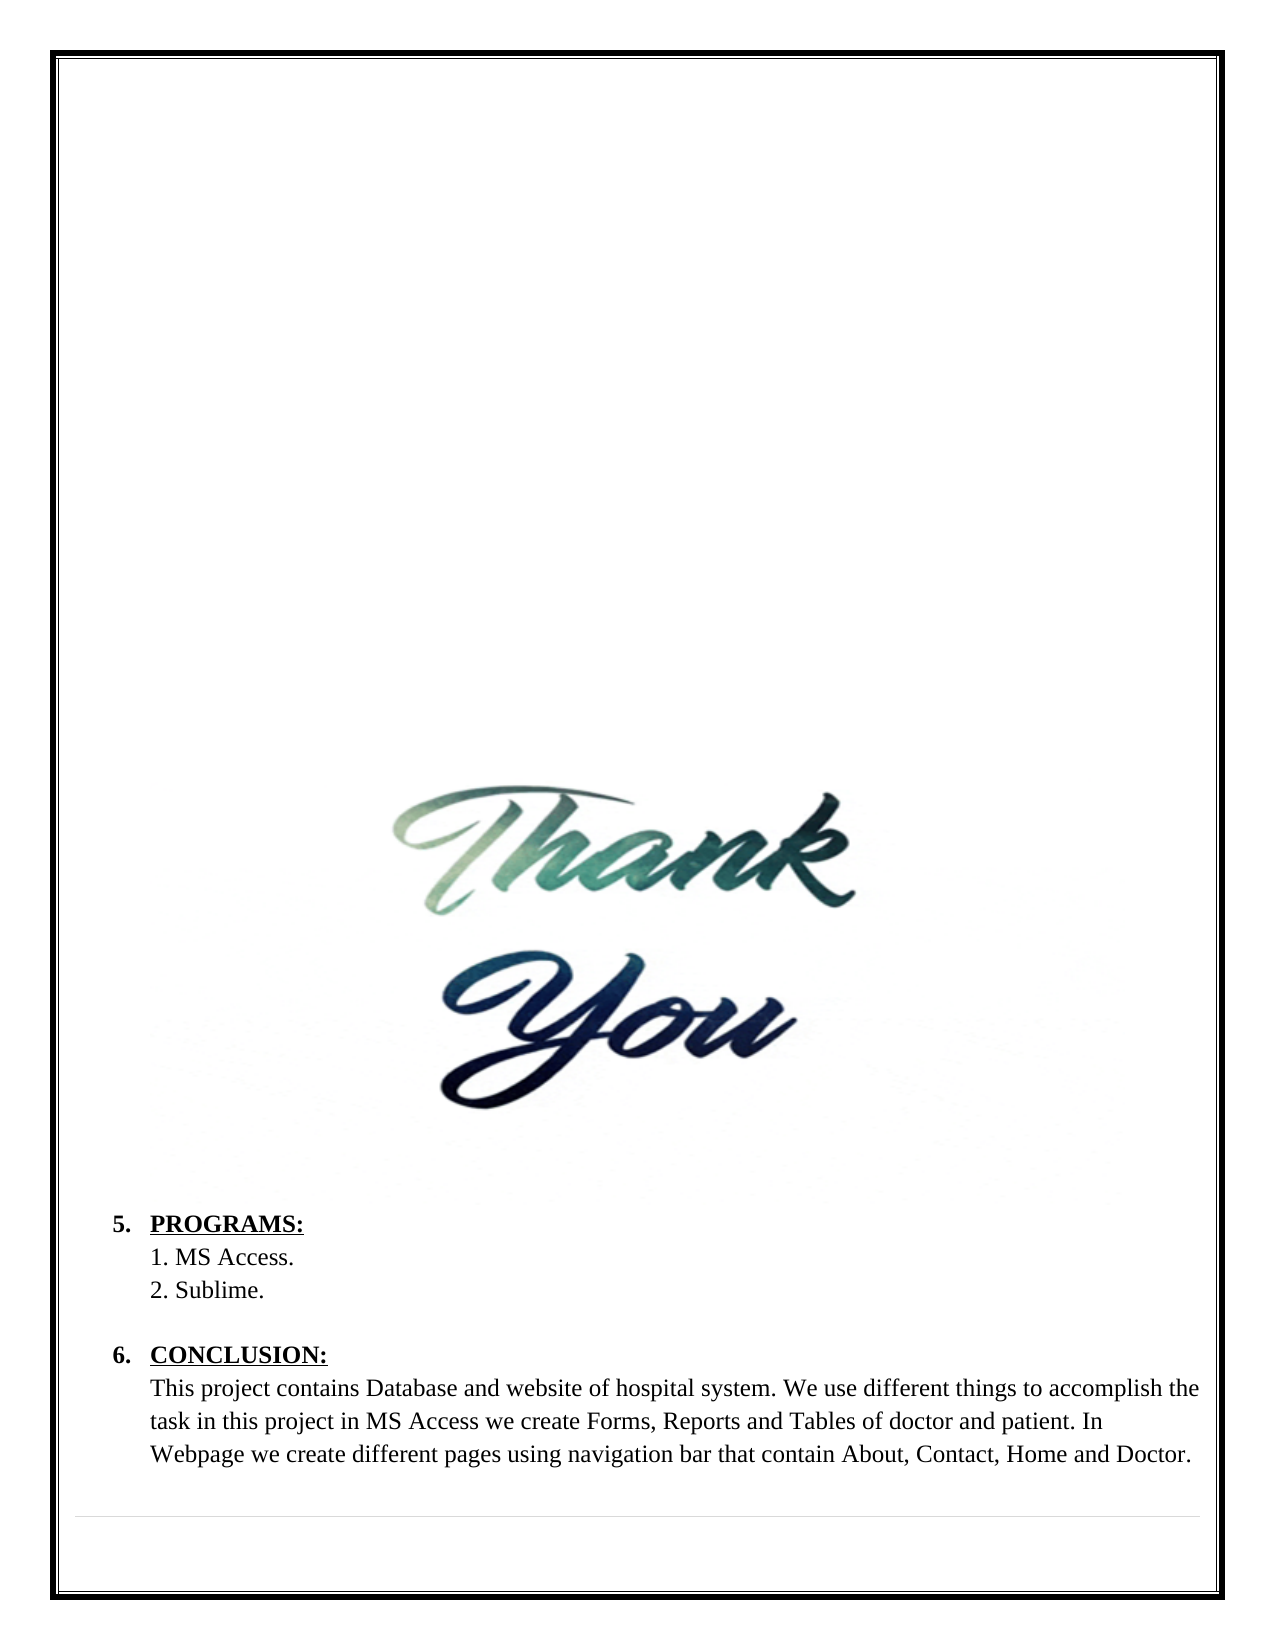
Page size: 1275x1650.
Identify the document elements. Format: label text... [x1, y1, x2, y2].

picture [150, 656, 1125, 1205]
list CONCLUSION: [112, 1340, 1200, 1369]
list This project contains Database and website of hospital system. We use different things to accomplish the task in this project in MS Access we create Forms, Reports and Tables of doctor and patient. In Webpage we create different pages using navigation bar that contain About, Contact, Home and Doctor. [150, 1373, 1200, 1500]
list PROGRAMS: 1. MS Access. 2. Sublime. [112, 1209, 1200, 1336]
